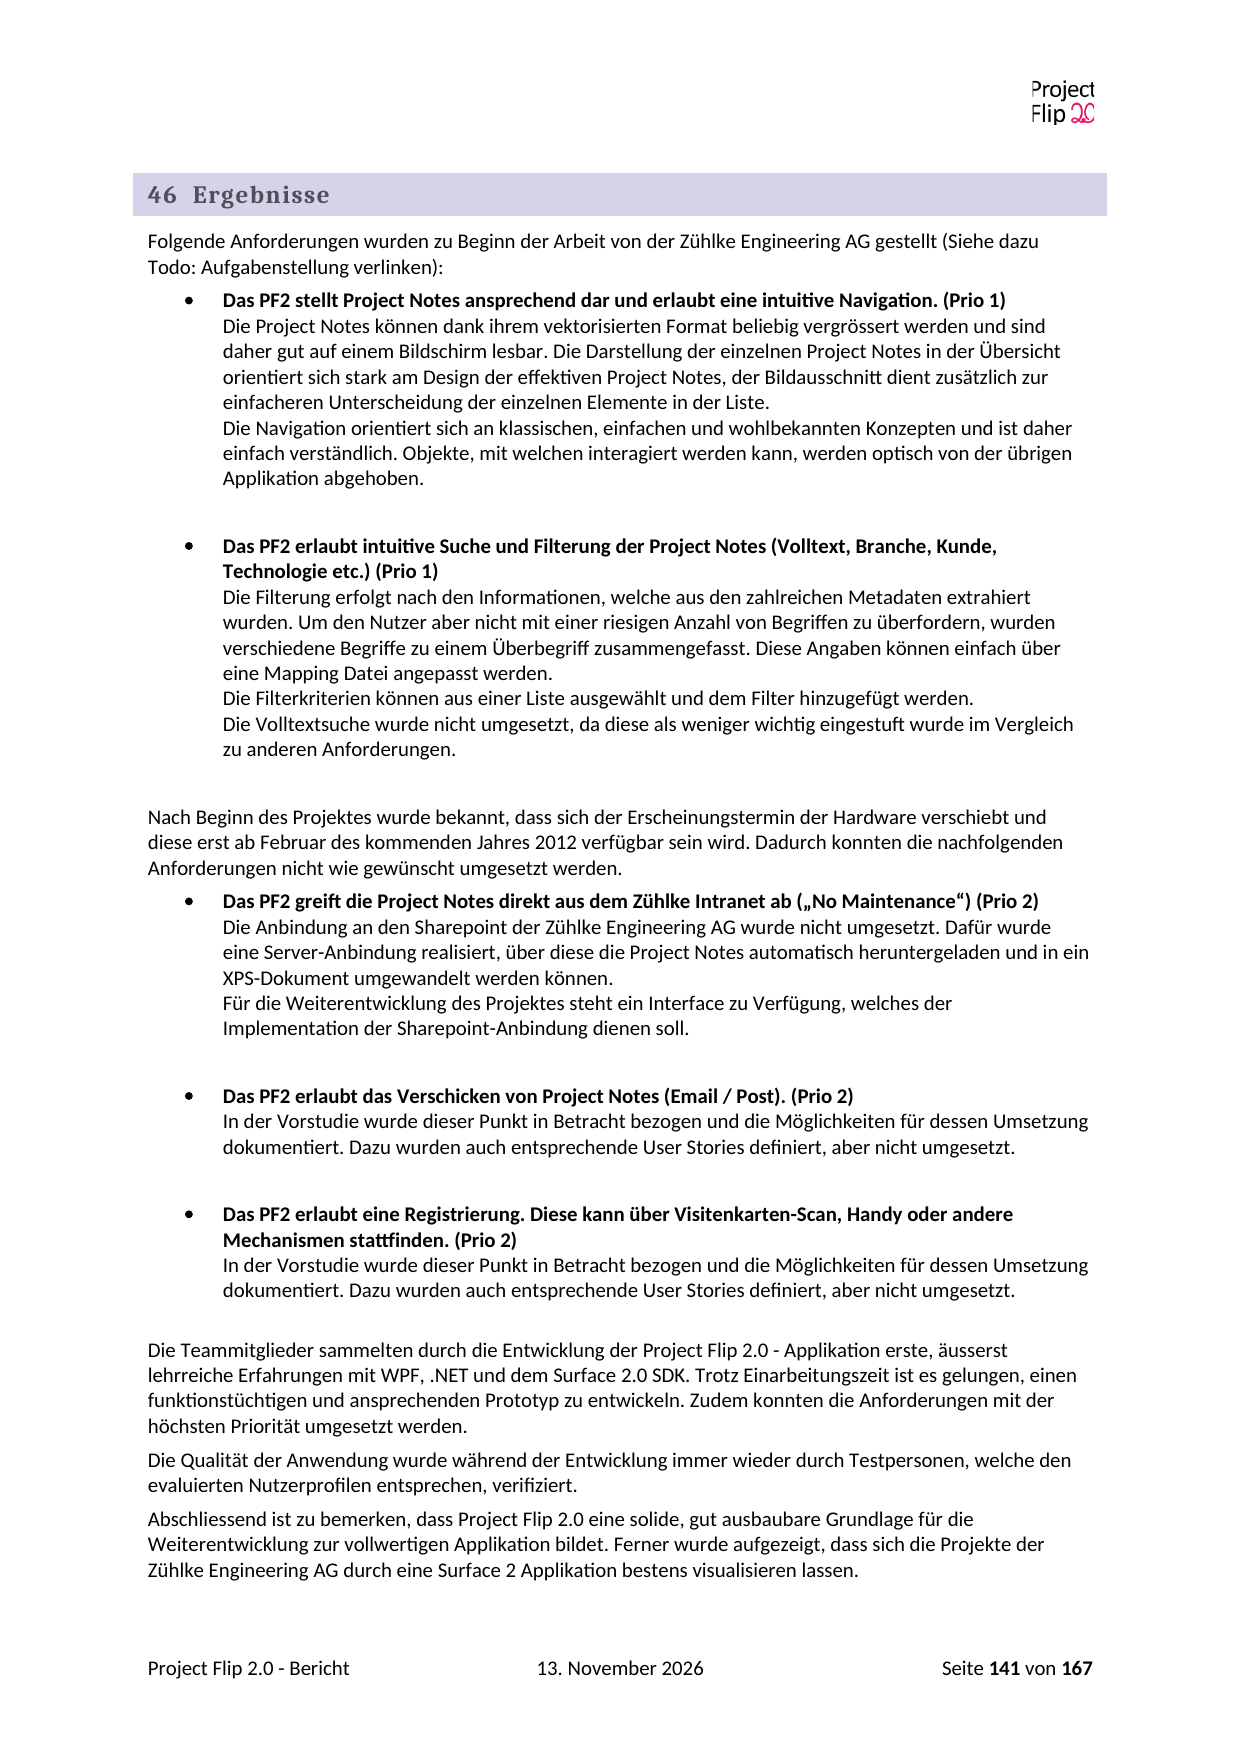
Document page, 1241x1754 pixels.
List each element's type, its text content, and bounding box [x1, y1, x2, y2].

picture [1081, 79, 1097, 124]
list Das PF2 erlaubt intuitive Suche und Filterung der Project Notes (Volltext, Branche, Kunde, Technologie etc.) (Prio 1) Die Filterung erfolgt nach den Informationen, welche aus den zahlreichen Metadaten extrahiert wurden. Um den Nutzer aber nicht mit einer riesigen Anzahl von Begriffen zu überfordern, wurden verschiedene Begriffe zu einem Überbegriff zusammengefasst. Diese Angaben können einfach über eine Mapping Datei angepasst werden. Die Filterkriterien können aus einer Liste ausgewählt und dem Filter hinzugefügt werden. Die Volltextsuche wurde nicht umgesetzt, da diese als weniger wichtig eingestuft wurde im Vergleich zu anderen Anforderungen. [185, 533, 1093, 762]
text Die Qualität der Anwendung wurde während der Entwicklung immer wieder durch Testpersonen, welche den evaluierten Nutzerprofilen entsprechen, verifiziert. [148, 1447, 1093, 1498]
text Folgende Anforderungen wurden zu Beginn der Arbeit von der Zühlke Engineering AG gestellt (Siehe dazu Todo: Aufgabenstellung verlinken): [148, 228, 1093, 279]
text Die Teammitglieder sammelten durch die Entwicklung der Project Flip 2.0 - Applikation erste, äusserst lehrreiche Erfahrungen mit WPF, .NET und dem Surface 2.0 SDK. Trotz Einarbeitungszeit ist es gelungen, einen funktionstüchtigen und ansprechenden Prototyp zu entwickeln. Zudem konnten die Anforderungen mit der höchsten Priorität umgesetzt werden. [148, 1337, 1093, 1438]
list Das PF2 greift die Project Notes direkt aus dem Zühlke Intranet ab („No Maintenance“) (Prio 2) Die Anbindung an den Sharepoint der Zühlke Engineering AG wurde nicht umgesetzt. Dafür wurde eine Server-Anbindung realisiert, über diese die Project Notes automatisch heruntergeladen und in ein XPS-Dokument umgewandelt werden können. Für die Weiterentwicklung des Projektes steht ein Interface zu Verfügung, welches der Implementation der Sharepoint-Anbindung dienen soll. [185, 888, 1093, 1041]
list Das PF2 erlaubt das Verschicken von Project Notes (Email / Post). (Prio 2) In der Vorstudie wurde dieser Punkt in Betracht bezogen und die Möglichkeiten für dessen Umsetzung dokumentiert. Dazu wurden auch entsprechende User Stories definiert, aber nicht umgesetzt. [185, 1083, 1093, 1159]
subtitle Ergebnisse [139, 179, 1101, 210]
text Nach Beginn des Projektes wurde bekannt, dass sich der Erscheinungstermin der Hardware verschiebt und diese erst ab Februar des kommenden Jahres 2012 verfügbar sein wird. Dadurch konnten die nachfolgenden Anforderungen nicht wie gewünscht umgesetzt werden. [148, 804, 1093, 880]
list Das PF2 stellt Project Notes ansprechend dar und erlaubt eine intuitive Navigation. (Prio 1) Die Project Notes können dank ihrem vektorisierten Format beliebig vergrössert werden und sind daher gut auf einem Bildschirm lesbar. Die Darstellung der einzelnen Project Notes in der Übersicht orientiert sich stark am Design der effektiven Project Notes, der Bildausschnitt dient zusätzlich zur einfacheren Unterscheidung der einzelnen Elemente in der Liste. Die Navigation orientiert sich an klassischen, einfachen und wohlbekannten Konzepten und ist daher einfach verständlich. Objekte, mit welchen interagiert werden kann, werden optisch von der übrigen Applikation abgehoben. [185, 288, 1093, 491]
list Das PF2 erlaubt eine Registrierung. Diese kann über Visitenkarten-Scan, Handy oder andere Mechanismen stattfinden. (Prio 2) In der Vorstudie wurde dieser Punkt in Betracht bezogen und die Möglichkeiten für dessen Umsetzung dokumentiert. Dazu wurden auch entsprechende User Stories definiert, aber nicht umgesetzt. [185, 1201, 1093, 1303]
text Abschliessend ist zu bemerken, dass Project Flip 2.0 eine solide, gut ausbaubare Grundlage für die Weiterentwicklung zur vollwertigen Applikation bildet. Ferner wurde aufgezeigt, dass sich die Projekte der Zühlke Engineering AG durch eine Surface 2 Applikation bestens visualisieren lassen. [148, 1506, 1093, 1582]
